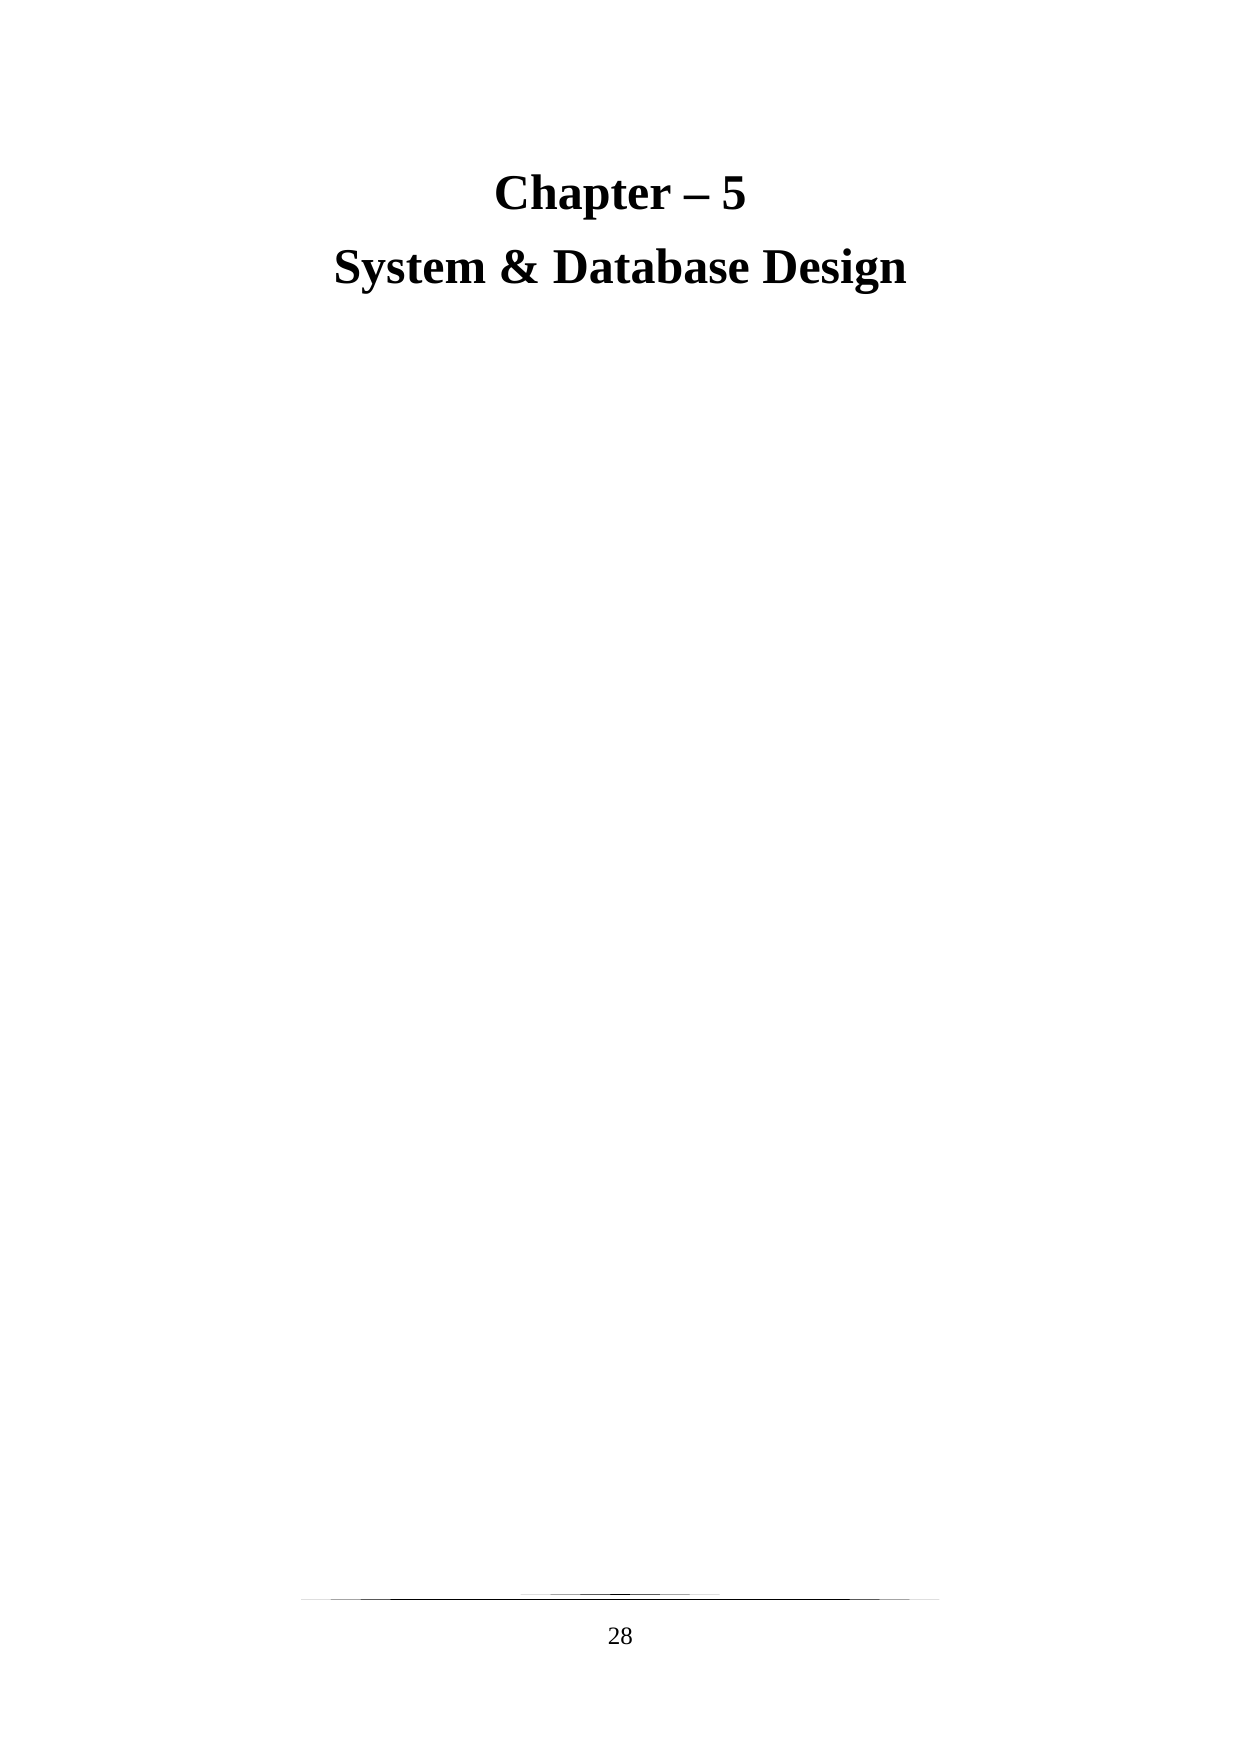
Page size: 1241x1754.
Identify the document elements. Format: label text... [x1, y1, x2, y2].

subtitle Chapter – 5 [150, 162, 1090, 220]
subtitle System & Database Design [150, 237, 1090, 294]
